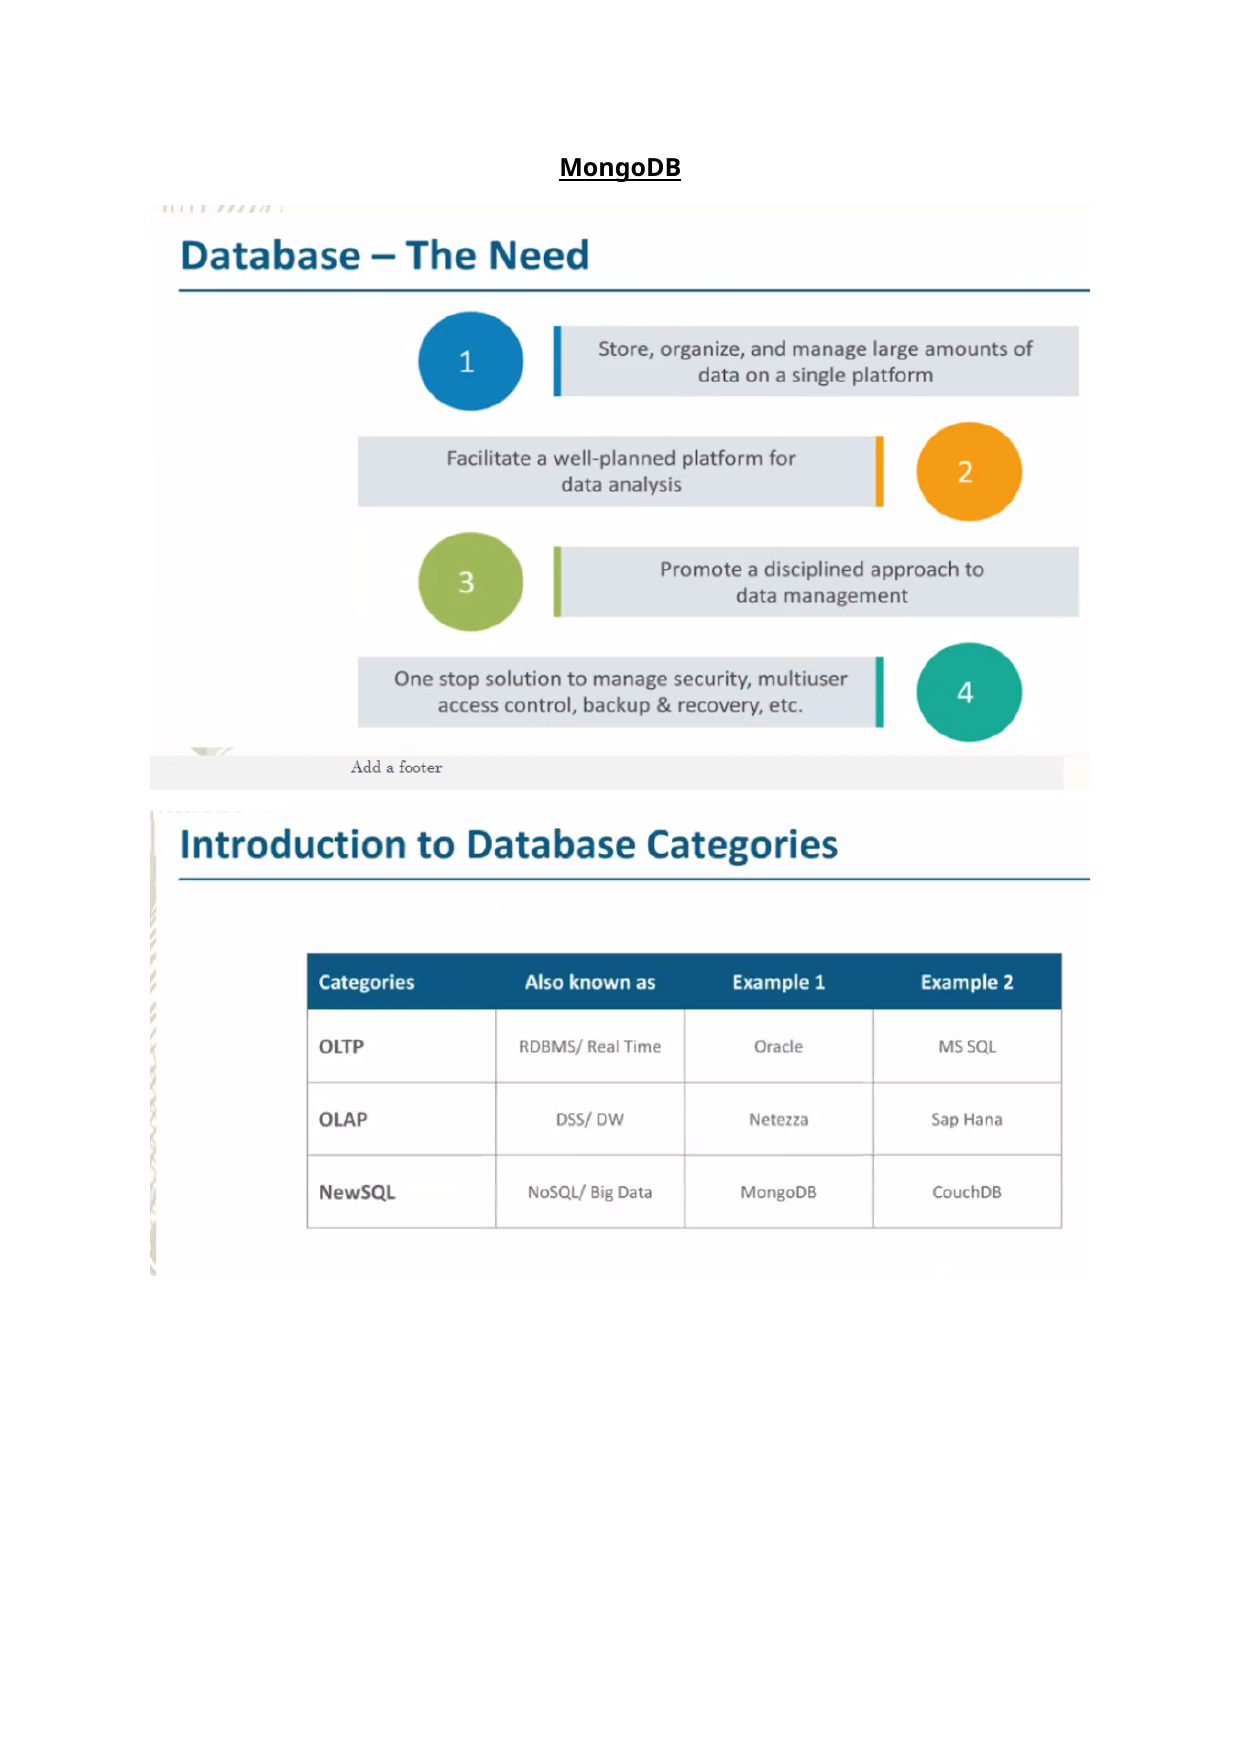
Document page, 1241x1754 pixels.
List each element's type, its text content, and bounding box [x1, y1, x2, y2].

picture [150, 811, 1091, 1276]
text MongoDB [150, 150, 1090, 184]
picture [150, 205, 1091, 790]
